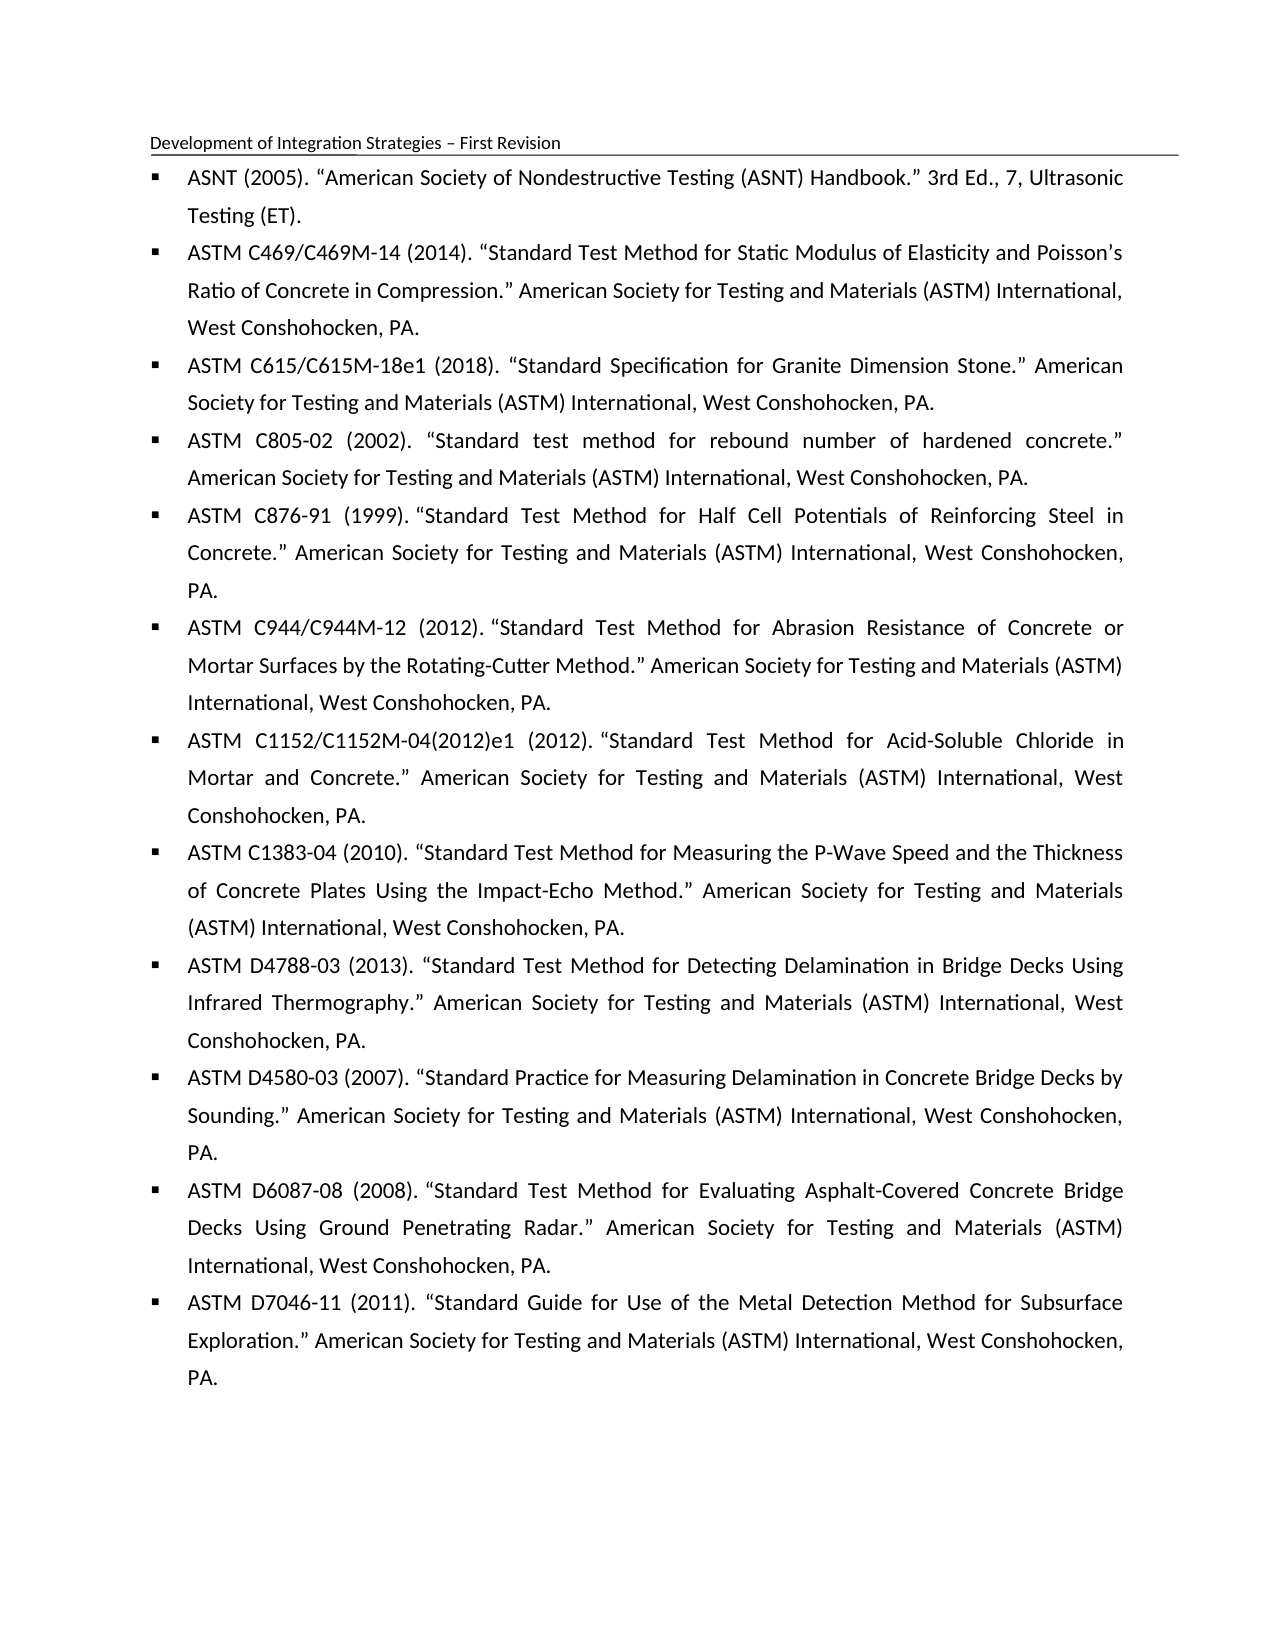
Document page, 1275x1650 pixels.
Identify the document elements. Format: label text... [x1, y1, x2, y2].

list ASTM D4580-03 (2007). “Standard Practice for Measuring Delamination in Concrete Bridge Decks by Sounding.” American Society for Testing and Materials (ASTM) International, West Conshohocken, PA. [150, 1054, 1125, 1166]
list ASTM C615/C615M-18e1 (2018). “Standard Specification for Granite Dimension Stone.” American Society for Testing and Materials (ASTM) International, West Conshohocken, PA. [150, 341, 1125, 416]
list ASNT (2005). “American Society of Nondestructive Testing (ASNT) Handbook.” 3rd Ed., 7, Ultrasonic Testing (ET). [150, 154, 1125, 229]
list ASTM D6087-08 (2008). “Standard Test Method for Evaluating Asphalt-Covered Concrete Bridge Decks Using Ground Penetrating Radar.” American Society for Testing and Materials (ASTM) International, West Conshohocken, PA. [150, 1166, 1125, 1279]
list ASTM C876-91 (1999). “Standard Test Method for Half Cell Potentials of Reinforcing Steel in Concrete.” American Society for Testing and Materials (ASTM) International, West Conshohocken, PA. [150, 491, 1125, 604]
list ASTM C469/C469M-14 (2014). “Standard Test Method for Static Modulus of Elasticity and Poisson’s Ratio of Concrete in Compression.” American Society for Testing and Materials (ASTM) International, West Conshohocken, PA. [150, 229, 1125, 341]
list ASTM C1383-04 (2010). “Standard Test Method for Measuring the P-Wave Speed and the Thickness of Concrete Plates Using the Impact-Echo Method.” American Society for Testing and Materials (ASTM) International, West Conshohocken, PA. [150, 829, 1125, 941]
list ASTM C944/C944M-12 (2012). “Standard Test Method for Abrasion Resistance of Concrete or Mortar Surfaces by the Rotating-Cutter Method.” American Society for Testing and Materials (ASTM) International, West Conshohocken, PA. [150, 604, 1125, 716]
list ASTM D7046-11 (2011). “Standard Guide for Use of the Metal Detection Method for Subsurface Exploration.” American Society for Testing and Materials (ASTM) International, West Conshohocken, PA. [150, 1279, 1125, 1391]
list ASTM C1152/C1152M-04(2012)e1 (2012). “Standard Test Method for Acid-Soluble Chloride in Mortar and Concrete.” American Society for Testing and Materials (ASTM) International, West Conshohocken, PA. [150, 716, 1125, 829]
list ASTM D4788-03 (2013). “Standard Test Method for Detecting Delamination in Bridge Decks Using Infrared Thermography.” American Society for Testing and Materials (ASTM) International, West Conshohocken, PA. [150, 941, 1125, 1054]
list ASTM C805-02 (2002). “Standard test method for rebound number of hardened concrete.” American Society for Testing and Materials (ASTM) International, West Conshohocken, PA. [150, 416, 1125, 491]
